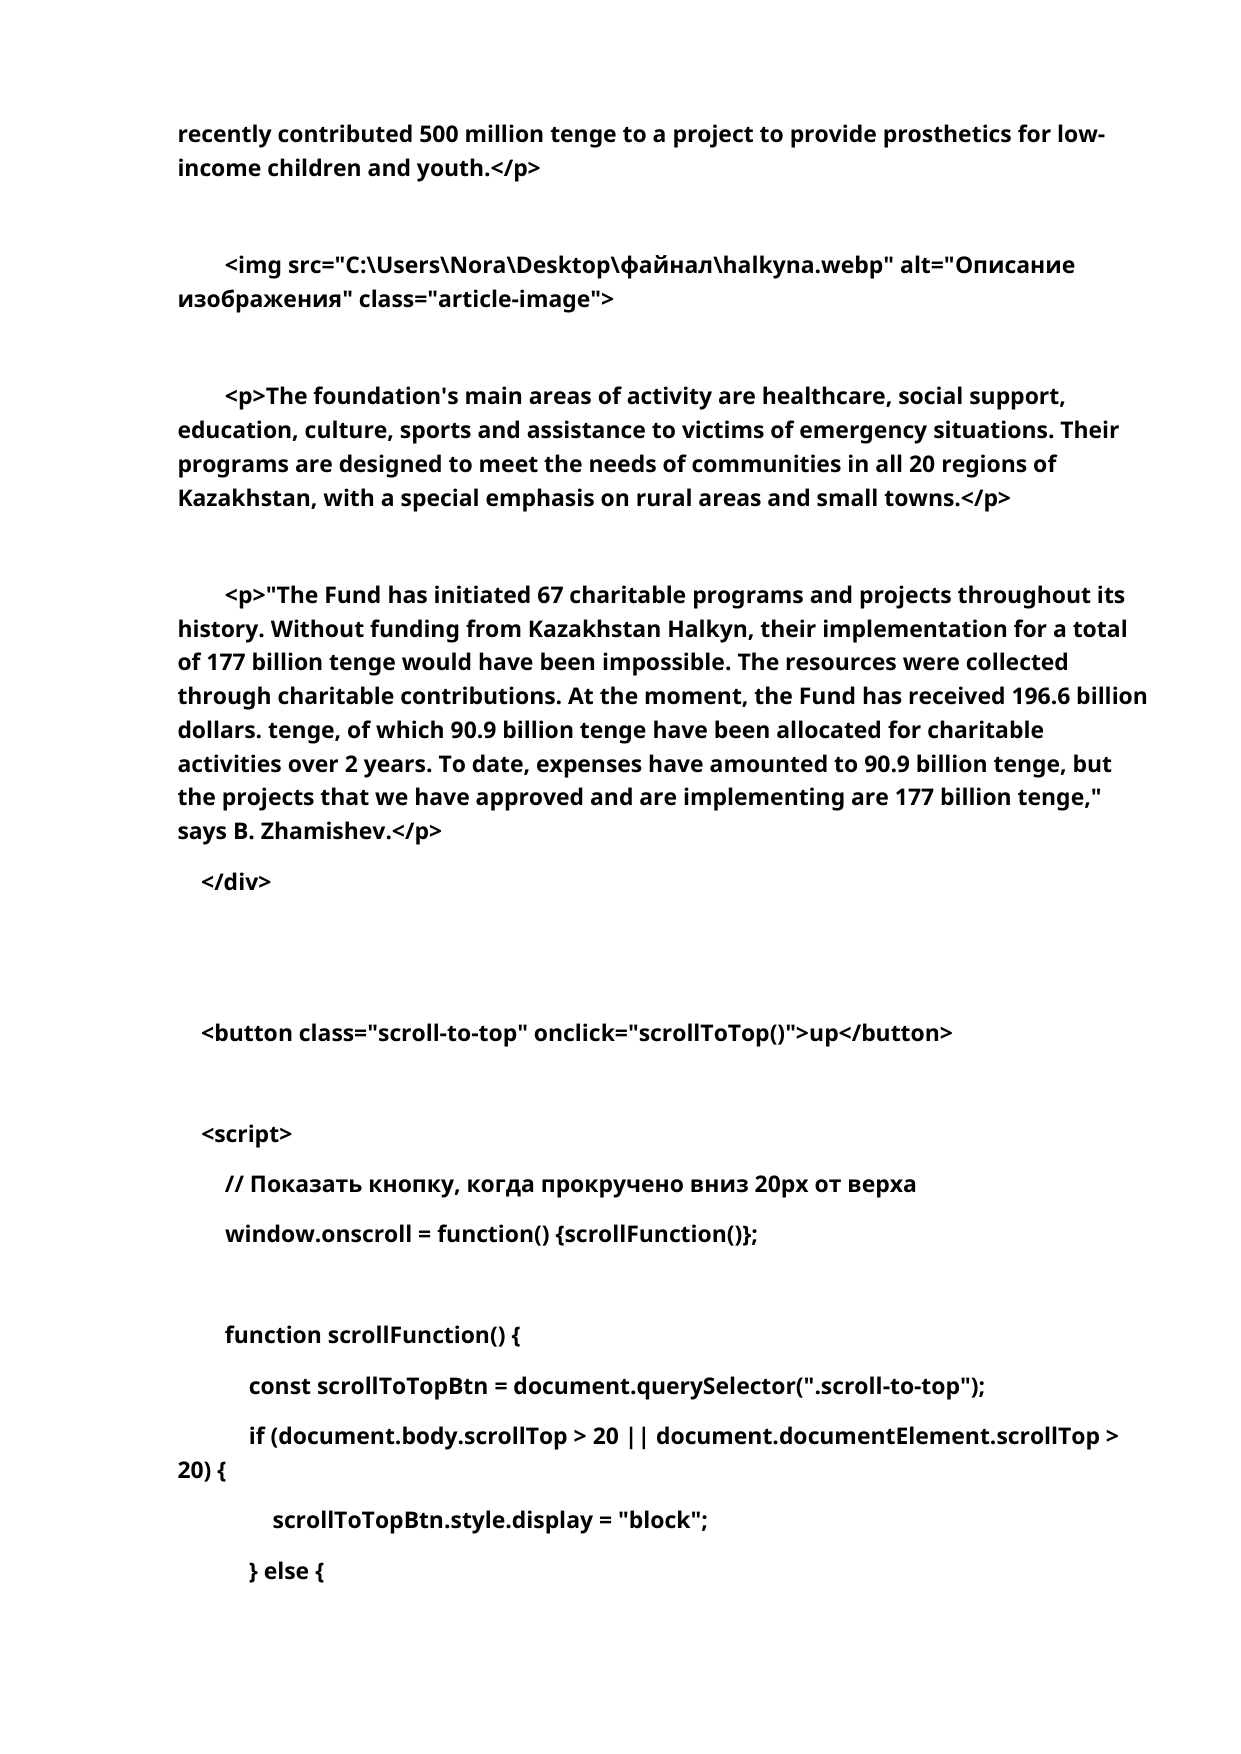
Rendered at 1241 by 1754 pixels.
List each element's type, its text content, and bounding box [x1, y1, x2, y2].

text <button class="scroll-to-top" onclick="scrollToTop()">up</button> [177, 1017, 1152, 1048]
text } else { [177, 1554, 1152, 1586]
text function scrollFunction() { [177, 1319, 1152, 1350]
text const scrollToTopBtn = document.querySelector(".scroll-to-top"); [177, 1369, 1152, 1401]
text scrollToTopBtn.style.display = "block"; [177, 1504, 1152, 1535]
text window.onscroll = function() {scrollFunction()}; [177, 1218, 1152, 1249]
text <script> [177, 1117, 1152, 1149]
text <img src="C:\Users\Nora\Desktop\файнал\halkyna.webp" alt="Описание изображения" class="article-image"> [177, 249, 1152, 314]
text <p>The foundation's main areas of activity are healthcare, social support, education, culture, sports and assistance to victims of emergency situations. Their programs are designed to meet the needs of communities in all 20 regions of Kazakhstan, with a special emphasis on rural areas and small towns.</p> [177, 380, 1152, 513]
text <p>"The Fund has initiated 67 charitable programs and projects throughout its history. Without funding from Kazakhstan Halkyn, their implementation for a total of 177 billion tenge would have been impossible. The resources were collected through charitable contributions. At the moment, the Fund has received 196.6 billion dollars. tenge, of which 90.9 billion tenge have been allocated for charitable activities over 2 years. To date, expenses have amounted to 90.9 billion tenge, but the projects that we have approved and are implementing are 177 billion tenge," says B. Zhamishev.</p> [177, 579, 1152, 846]
text if (document.body.scrollTop > 20 || document.documentElement.scrollTop > 20) { [177, 1420, 1152, 1485]
text </div> [177, 865, 1152, 897]
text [177, 118, 1152, 183]
text // Показать кнопку, когда прокручено вниз 20px от верха [177, 1168, 1152, 1199]
